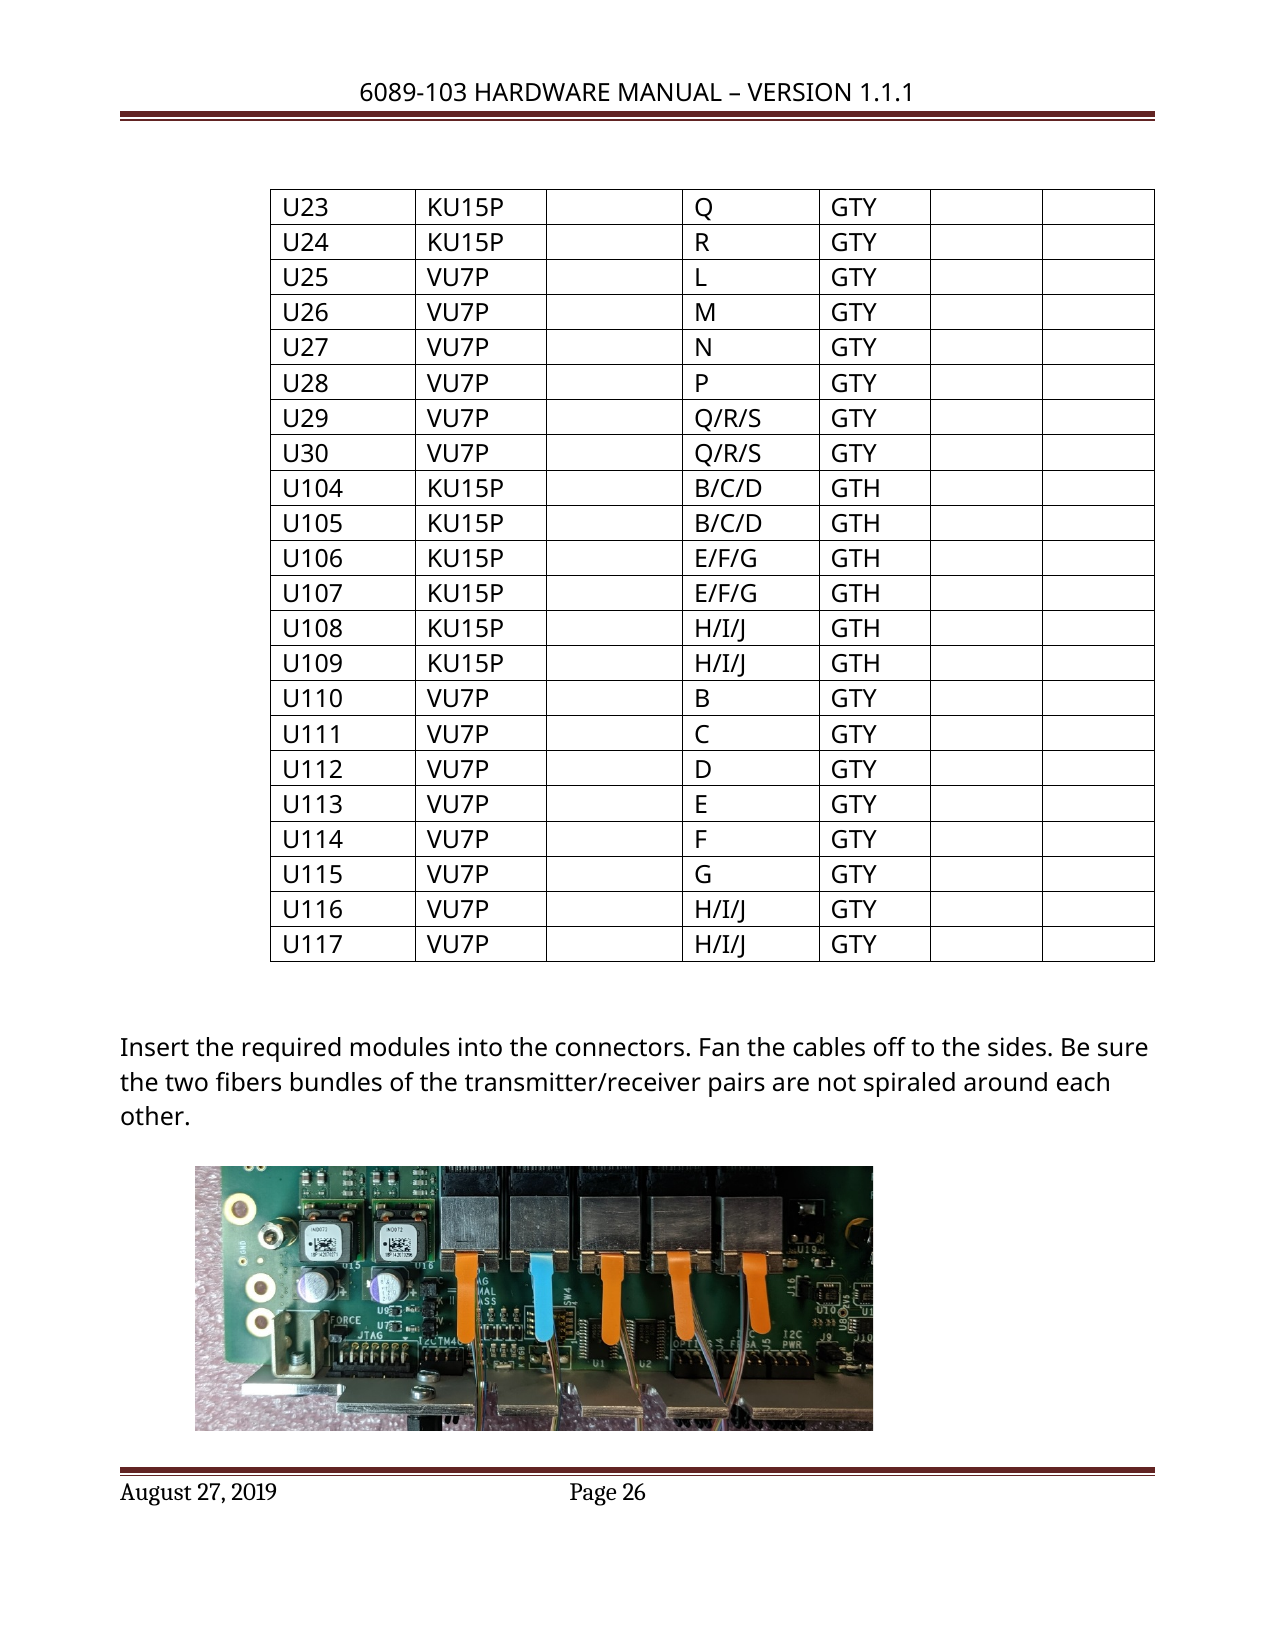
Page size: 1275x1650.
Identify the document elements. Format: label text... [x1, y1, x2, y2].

table_cell U29 [271, 400, 415, 434]
table_cell [547, 295, 682, 329]
table_cell [931, 611, 1042, 645]
table_cell U116 [271, 892, 415, 926]
table_cell [931, 786, 1042, 821]
table_cell [931, 822, 1042, 856]
table_cell GTY [820, 751, 930, 785]
table_cell GTH [820, 576, 930, 610]
table_cell [547, 822, 682, 856]
table_cell VU7P [416, 681, 546, 715]
table_cell KU15P [416, 506, 546, 540]
table_cell U112 [271, 751, 415, 785]
table_cell U27 [271, 330, 415, 364]
table_cell [931, 646, 1042, 680]
table_cell [1043, 541, 1154, 575]
table_cell [1043, 295, 1154, 329]
table_cell E/F/G [683, 541, 819, 575]
table_cell [1043, 822, 1154, 856]
table_cell [1043, 190, 1154, 224]
table_cell KU15P [416, 225, 546, 259]
table_cell VU7P [416, 786, 546, 821]
table_cell [1043, 611, 1154, 645]
table_cell U115 [271, 857, 415, 891]
table_cell Q/R/S [683, 400, 819, 434]
table_cell GTY [820, 330, 930, 364]
table_cell GTY [820, 365, 930, 399]
picture [195, 1166, 874, 1431]
table_cell [1043, 576, 1154, 610]
table_cell [931, 541, 1042, 575]
table_cell [931, 857, 1042, 891]
table_cell U105 [271, 506, 415, 540]
table_cell F [683, 822, 819, 856]
table_cell [547, 786, 682, 821]
table_cell [1043, 646, 1154, 680]
table_cell Q [683, 190, 819, 224]
table_cell VU7P [416, 822, 546, 856]
table_cell G [683, 857, 819, 891]
table_cell M [683, 295, 819, 329]
table_cell U104 [271, 471, 415, 504]
table_cell KU15P [416, 646, 546, 680]
table_cell [547, 646, 682, 680]
table_cell [1043, 400, 1154, 434]
table_cell L [683, 260, 819, 294]
table_cell KU15P [416, 576, 546, 610]
table_cell D [683, 751, 819, 785]
table_cell [547, 330, 682, 364]
table_cell GTY [820, 295, 930, 329]
table_cell H/I/J [683, 611, 819, 645]
table_cell GTY [820, 927, 930, 961]
table_cell VU7P [416, 892, 546, 926]
table_cell VU7P [416, 400, 546, 434]
table_cell U113 [271, 786, 415, 821]
table_cell [931, 892, 1042, 926]
table_cell GTY [820, 822, 930, 856]
table_cell P [683, 365, 819, 399]
text Insert the required modules into the connectors. Fan the cables off to the sides. Be sure the two fibers bundles of the transmitter/receiver pairs are not spiraled around each other. [120, 1030, 1155, 1132]
table_cell N [683, 330, 819, 364]
table_cell [1043, 330, 1154, 364]
table_cell [547, 506, 682, 540]
table_cell KU15P [416, 471, 546, 504]
table_cell [931, 260, 1042, 294]
table_cell U110 [271, 681, 415, 715]
table_cell [547, 751, 682, 785]
table_cell [1043, 786, 1154, 821]
table_cell [1043, 471, 1154, 504]
table_cell H/I/J [683, 927, 819, 961]
table_cell GTY [820, 225, 930, 259]
table_cell GTY [820, 857, 930, 891]
table_cell VU7P [416, 330, 546, 364]
table_cell KU15P [416, 541, 546, 575]
table_cell [931, 295, 1042, 329]
table_cell U109 [271, 646, 415, 680]
table_cell [931, 190, 1042, 224]
table_cell [1043, 927, 1154, 961]
table_cell [547, 611, 682, 645]
table_cell U108 [271, 611, 415, 645]
table_cell Q/R/S [683, 435, 819, 469]
table_cell GTH [820, 541, 930, 575]
table_cell VU7P [416, 260, 546, 294]
table_cell B/C/D [683, 471, 819, 504]
table_cell VU7P [416, 751, 546, 785]
table_cell [1043, 857, 1154, 891]
table_cell [931, 435, 1042, 469]
table_cell U117 [271, 927, 415, 961]
table_cell [931, 576, 1042, 610]
table_cell [931, 330, 1042, 364]
table_cell H/I/J [683, 646, 819, 680]
table_cell KU15P [416, 190, 546, 224]
table_cell B/C/D [683, 506, 819, 540]
table_cell [931, 365, 1042, 399]
table_cell B [683, 681, 819, 715]
table_cell U24 [271, 225, 415, 259]
table_cell [547, 435, 682, 469]
table_cell [1043, 225, 1154, 259]
table_cell [547, 927, 682, 961]
table_cell [931, 225, 1042, 259]
table_cell [547, 471, 682, 504]
table_cell [547, 576, 682, 610]
table_cell [547, 260, 682, 294]
table_cell GTY [820, 892, 930, 926]
table_cell [547, 681, 682, 715]
table_cell [1043, 435, 1154, 469]
table_cell H/I/J [683, 892, 819, 926]
table_cell [547, 365, 682, 399]
table_cell [547, 857, 682, 891]
table_cell [547, 716, 682, 750]
table_cell [1043, 751, 1154, 785]
table_cell [547, 225, 682, 259]
table_cell [547, 190, 682, 224]
table_cell GTH [820, 506, 930, 540]
table_cell C [683, 716, 819, 750]
table_cell E [683, 786, 819, 821]
table_cell VU7P [416, 295, 546, 329]
table_cell KU15P [416, 611, 546, 645]
table_cell U26 [271, 295, 415, 329]
table_cell [931, 751, 1042, 785]
table_cell [1043, 260, 1154, 294]
table_cell U111 [271, 716, 415, 750]
table_cell [1043, 892, 1154, 926]
table_cell GTY [820, 260, 930, 294]
table_cell R [683, 225, 819, 259]
table_cell [547, 892, 682, 926]
table_cell [931, 716, 1042, 750]
table_cell U30 [271, 435, 415, 469]
table_cell GTH [820, 471, 930, 504]
table_cell [931, 506, 1042, 540]
table_cell [931, 681, 1042, 715]
table_cell GTY [820, 435, 930, 469]
table_cell U25 [271, 260, 415, 294]
table_cell [931, 471, 1042, 504]
table_cell [1043, 365, 1154, 399]
table_cell [1043, 716, 1154, 750]
table_cell VU7P [416, 927, 546, 961]
table_cell E/F/G [683, 576, 819, 610]
table_cell VU7P [416, 365, 546, 399]
table_cell GTY [820, 786, 930, 821]
table_cell VU7P [416, 716, 546, 750]
table_cell [931, 927, 1042, 961]
table_cell [547, 400, 682, 434]
table_cell U28 [271, 365, 415, 399]
table_cell [547, 541, 682, 575]
table_cell GTH [820, 611, 930, 645]
table_cell [1043, 681, 1154, 715]
table_cell VU7P [416, 857, 546, 891]
table_cell GTY [820, 681, 930, 715]
table_cell U114 [271, 822, 415, 856]
table_cell U107 [271, 576, 415, 610]
table_cell [1043, 506, 1154, 540]
table_cell GTY [820, 190, 930, 224]
table_cell GTH [820, 646, 930, 680]
table_cell U106 [271, 541, 415, 575]
table_cell VU7P [416, 435, 546, 469]
table_cell GTY [820, 716, 930, 750]
table_cell U23 [271, 190, 415, 224]
table_cell GTY [820, 400, 930, 434]
table_cell [931, 400, 1042, 434]
